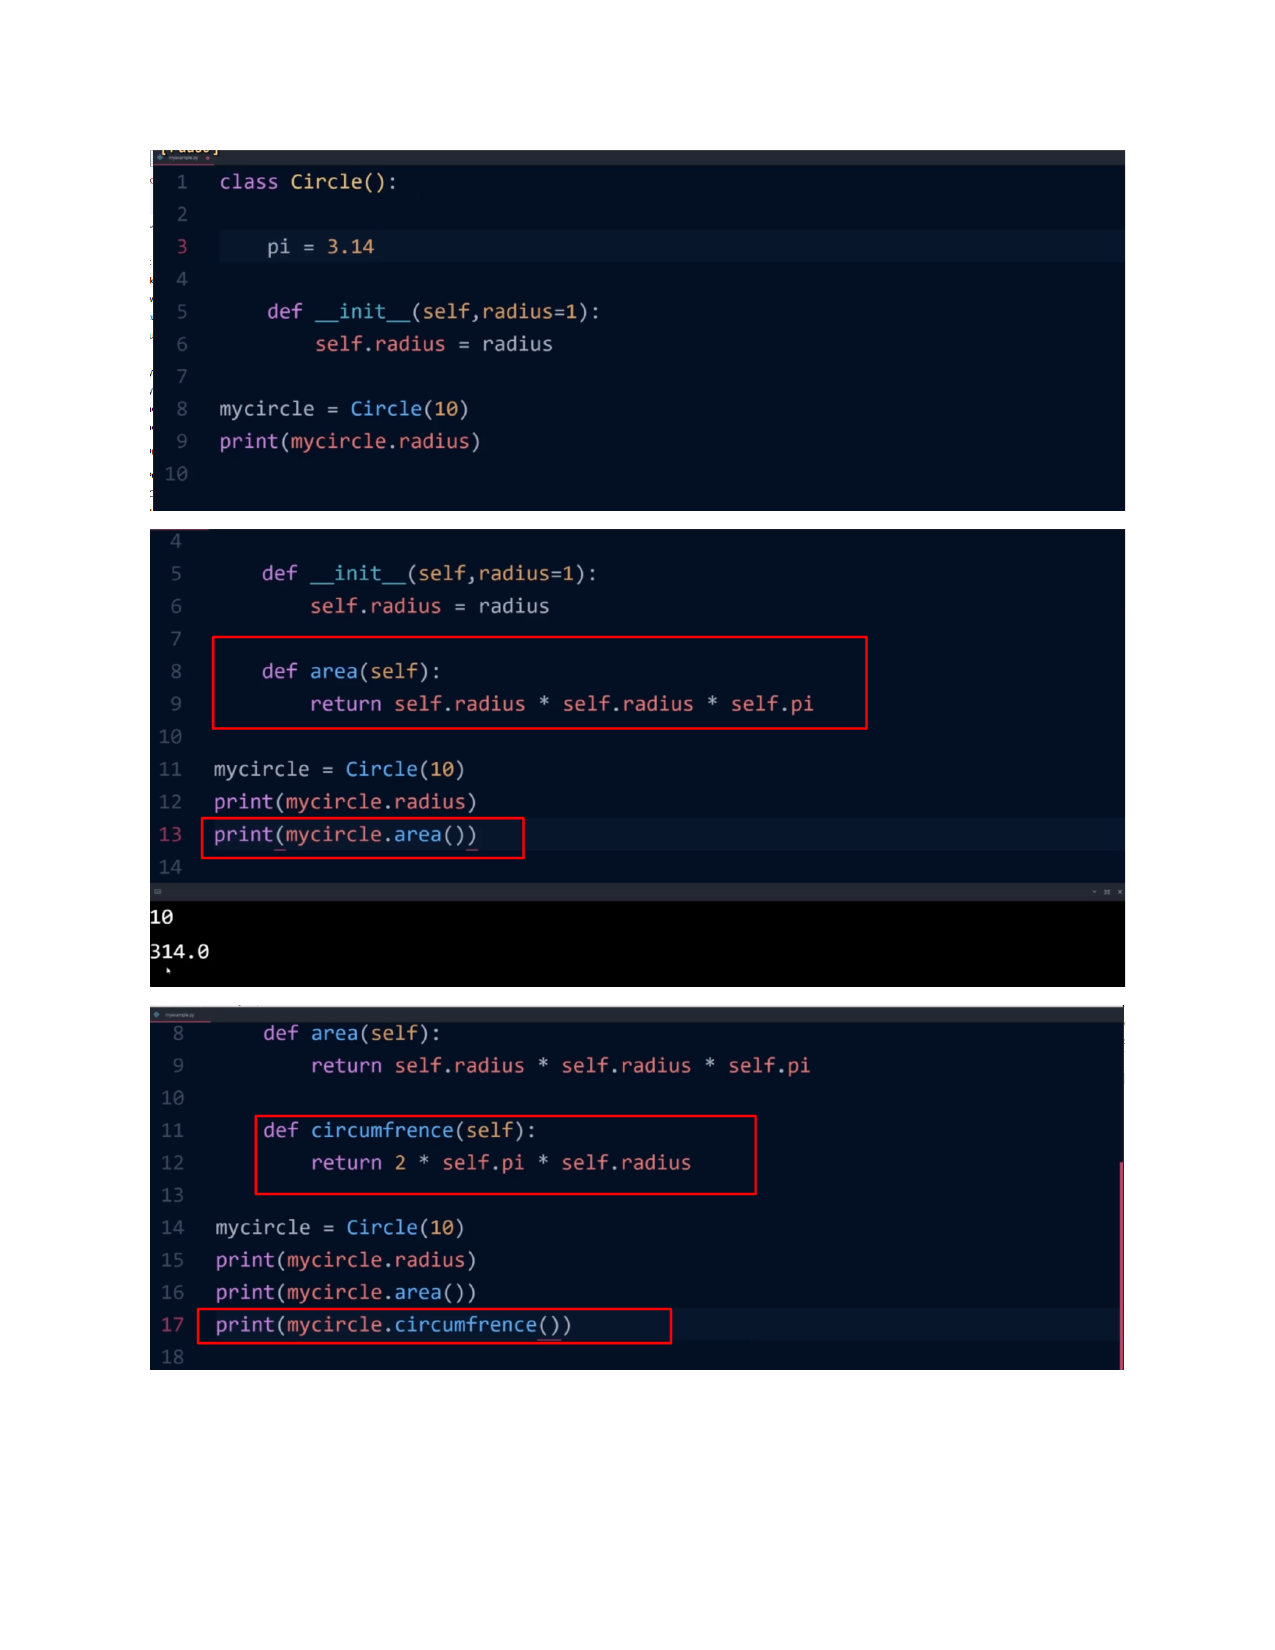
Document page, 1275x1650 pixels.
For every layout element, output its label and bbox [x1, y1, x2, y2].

picture [150, 529, 1125, 987]
picture [150, 150, 1125, 511]
picture [150, 1005, 1125, 1370]
